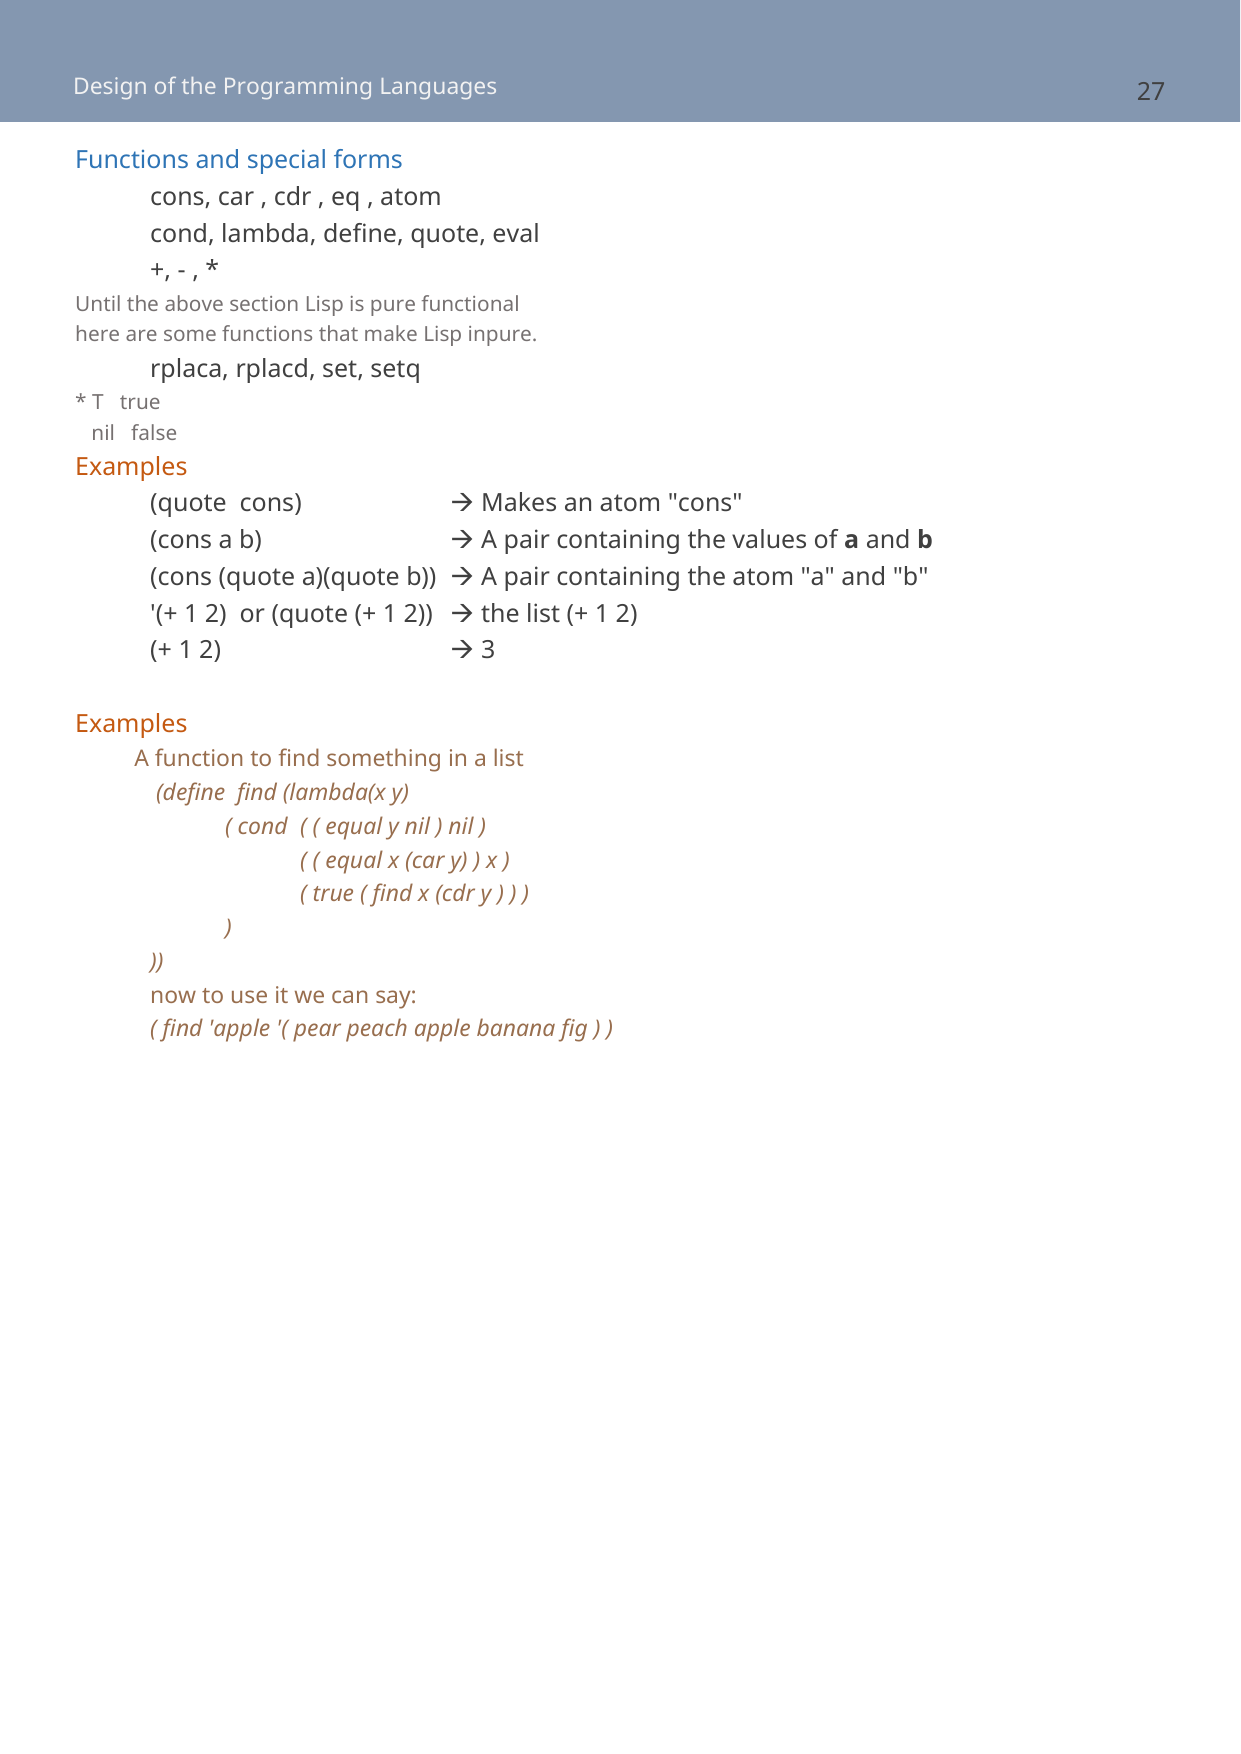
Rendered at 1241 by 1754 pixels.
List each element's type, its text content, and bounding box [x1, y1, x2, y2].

text here are some functions that make Lisp inpure. [75, 319, 1165, 348]
text (cons a b) A pair containing the values of a and b [150, 522, 1165, 556]
text ( find 'apple '( pear peach apple banana fig ) ) [134, 1012, 1165, 1044]
text * T true [75, 387, 1165, 415]
text ( true ( find x (cdr y ) ) ) [134, 877, 1165, 909]
text cond, lambda, define, quote, eval [75, 215, 1165, 249]
subtitle Functions and special forms [75, 142, 1165, 176]
text Examples [75, 706, 1165, 740]
text ( cond ( ( equal y nil ) nil ) [134, 810, 1165, 841]
text )) [134, 945, 1165, 976]
text Examples [75, 448, 1165, 482]
text rplaca, rplacd, set, setq [75, 350, 1165, 384]
text (quote cons) Makes an atom "cons" [150, 485, 1165, 519]
text ) [134, 911, 1165, 942]
text cons, car , cdr , eq , atom [75, 179, 1165, 213]
text +, - , * [75, 252, 1165, 286]
text ( ( equal x (car y) ) x ) [134, 844, 1165, 875]
text (define find (lambda(x y) [134, 776, 1165, 807]
text nil false [75, 418, 1165, 446]
text (+ 1 2) 3 [75, 632, 1165, 666]
text now to use it we can say: [134, 979, 1165, 1010]
text '(+ 1 2) or (quote (+ 1 2)) the list (+ 1 2) [75, 595, 1165, 629]
text (cons (quote a)(quote b)) A pair containing the atom "a" and "b" [75, 558, 1165, 593]
text Until the above section Lisp is pure functional [75, 289, 1165, 317]
text A function to find something in a list [134, 742, 1165, 774]
